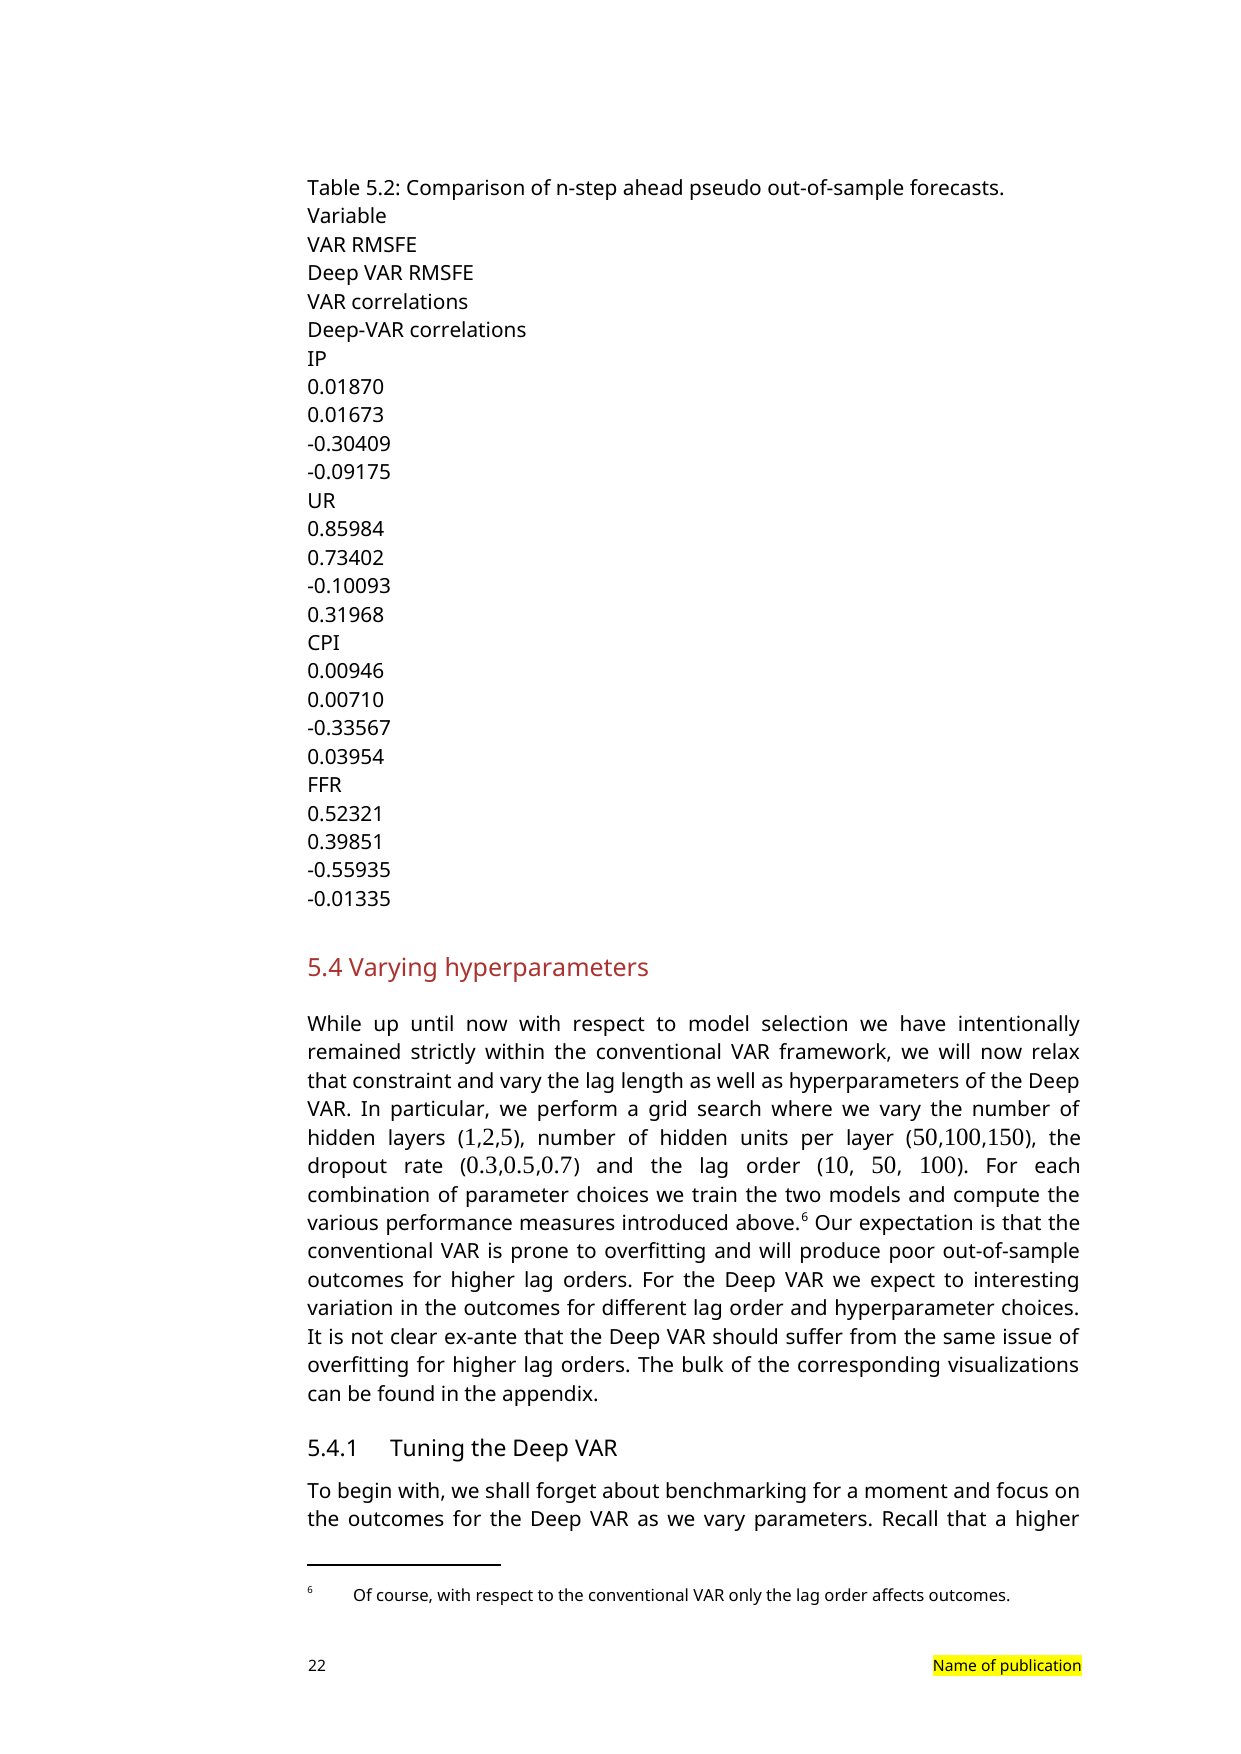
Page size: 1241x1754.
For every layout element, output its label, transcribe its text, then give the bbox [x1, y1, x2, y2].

text While up until now with respect to model selection we have intentionally remained strictly within the conventional VAR framework, we will now relax that constraint and vary the lag length as well as hyperparameters of the Deep VAR. In particular, we perform a grid search where we vary the number of hidden layers (,,), number of hidden units per layer (,,), the dropout rate (,,) and the lag order (, , ). For each combination of parameter choices we train the two models and compute the various performance measures introduced above. Our expectation is that the conventional VAR is prone to overfitting and will produce poor out-of-sample outcomes for higher lag orders. For the Deep VAR we expect to interesting variation in the outcomes for different lag order and hyperparameter choices. It is not clear ex-ante that the Deep VAR should suffer from the same issue of overfitting for higher lag orders. The bulk of the corresponding visualizations can be found in the appendix. [307, 1009, 1081, 1407]
subtitle 5.4 Varying hyperparameters [307, 950, 1081, 984]
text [307, 1476, 1081, 1533]
subtitle 5.4.1 Tuning the Deep VAR [307, 1432, 1081, 1463]
